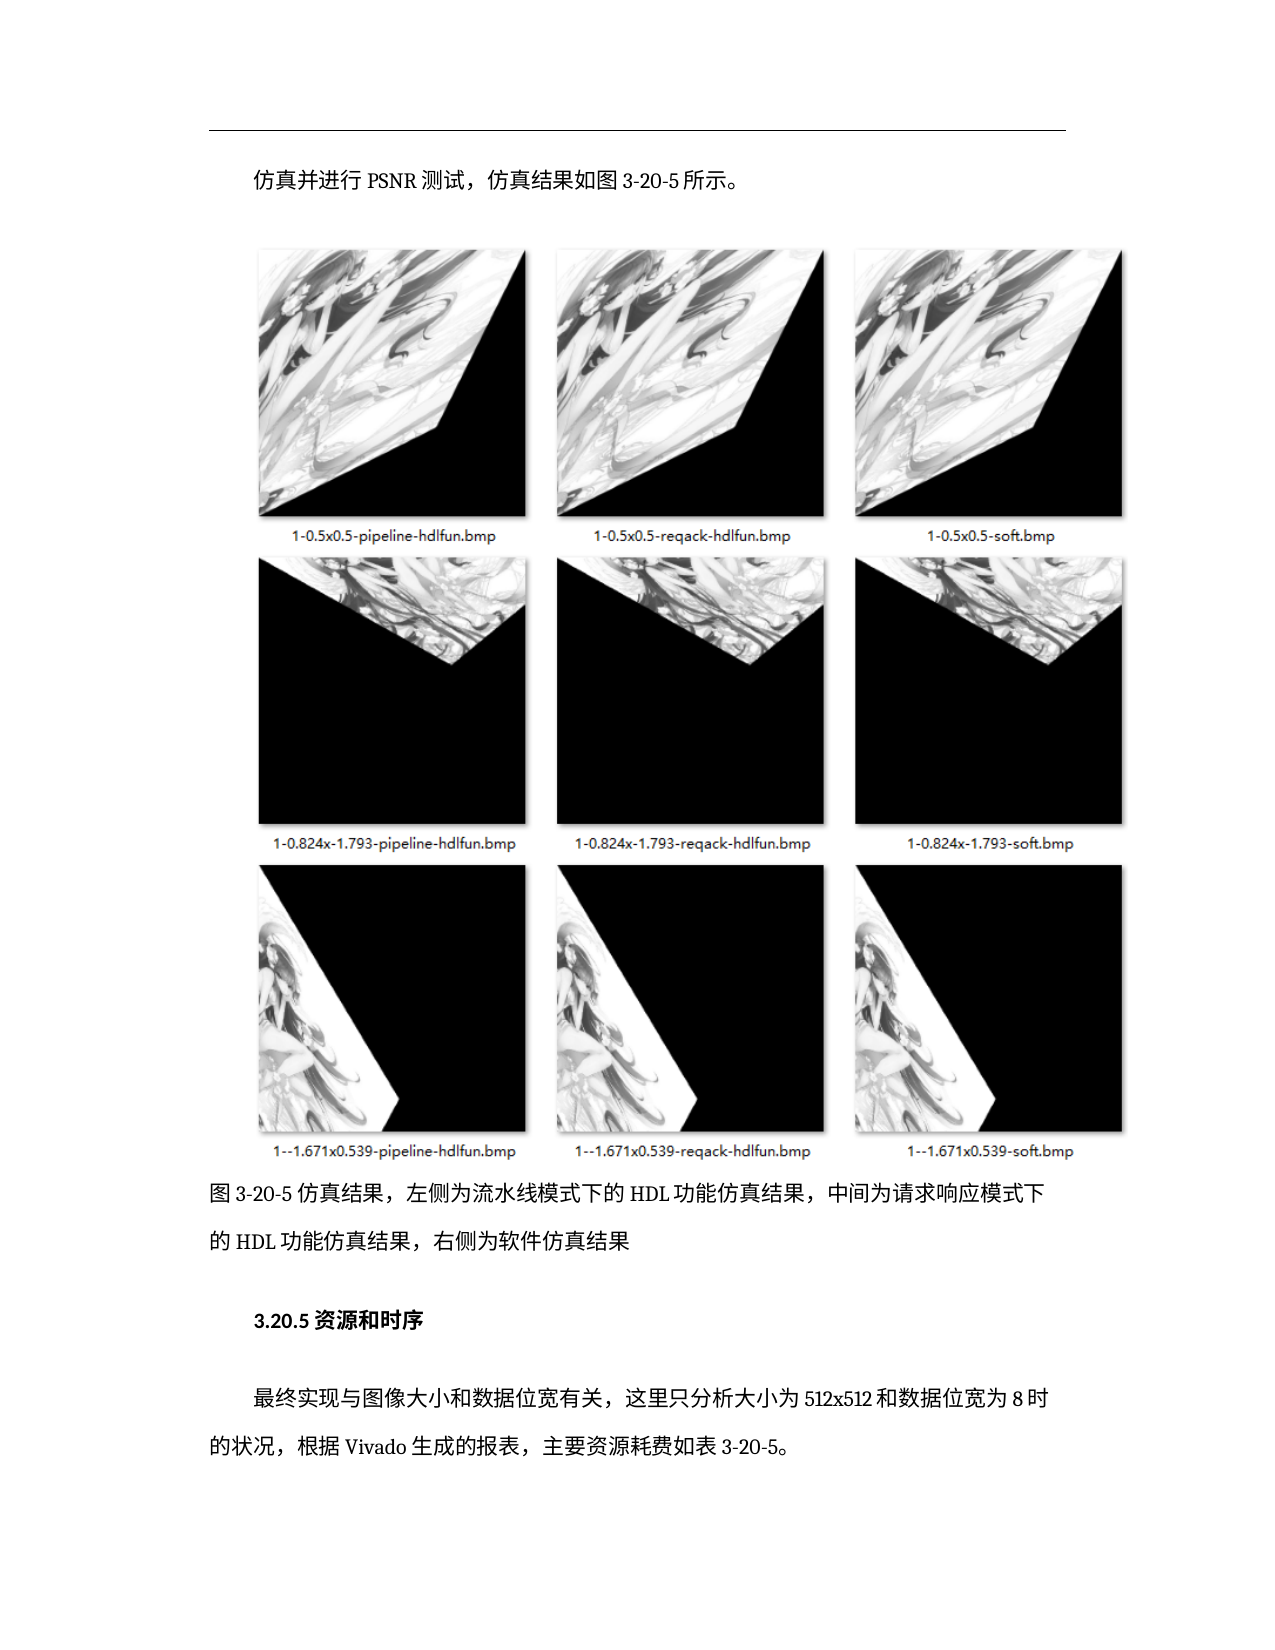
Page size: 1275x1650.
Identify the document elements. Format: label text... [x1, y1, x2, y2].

picture [253, 244, 1129, 1161]
text 最终实现与图像大小和数据位宽有关，这里只分析大小为512x512和数据位宽为8时的状况，根据Vivado生成的报表，主要资源耗费如表3-20-5。 [209, 1381, 1066, 1461]
text 仿真并进行PSNR测试，仿真结果如图3-20-5所示。 [209, 163, 1066, 232]
subtitle 3.20.5 资源和时序 [209, 1303, 1066, 1334]
